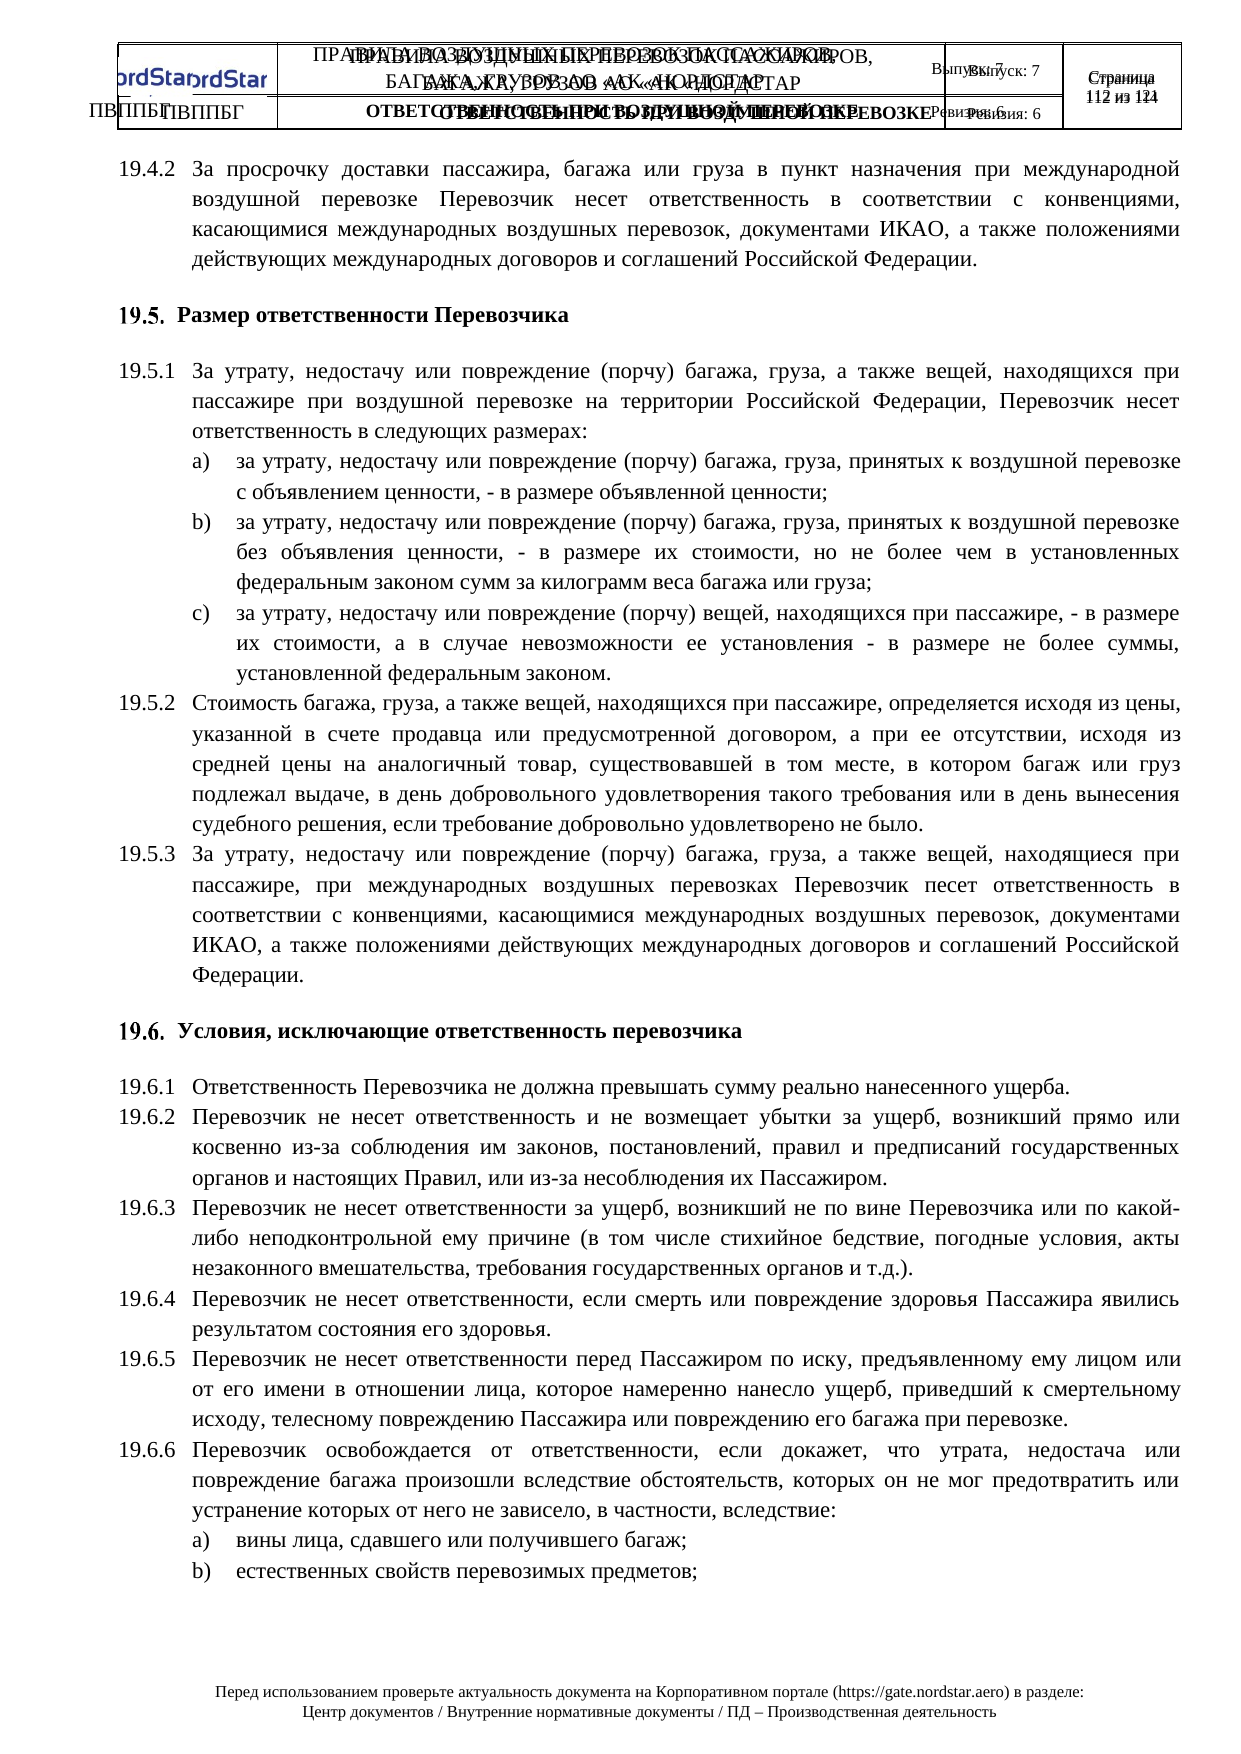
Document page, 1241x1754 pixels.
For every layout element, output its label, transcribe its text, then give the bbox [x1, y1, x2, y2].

table_header ПРАВИЛА ВОЗДУШНЫХ ПЕРЕВОЗОК ПАССАЖИРОВ, БАГАЖА, ГРУЗОВ АО «АК «НОРДСТАР [278, 43, 945, 94]
table_cell Ревизия: 6 [946, 95, 1063, 128]
subtitle Условия, исключающие ответственность перевозчика [120, 1017, 1196, 1044]
list естественных свойств перевозимых предметов; [192, 1557, 1196, 1583]
list за утрату, недостачу или повреждение (порчу) вещей, находящихся при пассажире, - в размере их стоимости, а в случае невозможности ее установления - в размере не более суммы, установленной федеральным законом. [192, 599, 1181, 685]
subtitle Размер ответственности Перевозчика [120, 301, 1196, 328]
list Перевозчик не несет ответственности, если смерть или повреждение здоровья Пассажира явились результатом состояния его здоровья. [118, 1285, 1181, 1341]
list Стоимость багажа, груза, а также вещей, находящихся при пассажире, определяется исходя из цены, указанной в счете продавца или предусмотренной договором, а при ее отсутствии, исходя из средней цены на аналогичный товар, существовавшей в том месте, в котором багаж или груз подлежал выдаче, в день добровольного удовлетворения такого требования или в день вынесения судебного решения, если требование добровольно удовлетворено не было. [118, 689, 1182, 837]
list за утрату, недостачу или повреждение (порчу) багажа, груза, принятых к воздушной перевозке без объявления ценности, - в размере их стоимости, но не более чем в установленных федеральным законом сумм за килограмм веса багажа или груза; [192, 508, 1181, 595]
list вины лица, сдавшего или получившего багаж; [192, 1526, 1196, 1552]
list За утрату, недостачу или повреждение (порчу) багажа, груза, а также вещей, находящиеся при пассажире, при международных воздушных перевозках Перевозчик песет ответственность в соответствии с конвенциями, касающимися международных воздушных перевозок, документами ИКАО, а также положениями действующих международных договоров и соглашений Российской Федерации. [118, 840, 1181, 988]
list Перевозчик не несет ответственность и не возмещает убытки за ущерб, возникший прямо или косвенно из-за соблюдения им законов, постановлений, правил и предписаний государственных органов и настоящих Правил, или из-за несоблюдения их Пассажиром. [118, 1103, 1181, 1190]
table_cell ОТВЕТСТВЕННОСТЬ ПРИ ВОЗДУШНОЙ ПЕРЕВОЗКЕ [278, 95, 945, 128]
list Перевозчик не несет ответственности за ущерб, возникший не по вине Перевозчика или по какой- либо неподконтрольной ему причине (в том числе стихийное бедствие, погодные условия, акты незаконного вмешательства, требования государственных органов и т.д.). [118, 1194, 1182, 1281]
table_header [119, 43, 277, 94]
picture [119, 1022, 164, 1040]
list за утрату, недостачу или повреждение (порчу) багажа, груза, принятых к воздушной перевозке с объявлением ценности, - в размере объявленной ценности; [192, 448, 1181, 504]
table_header Страница 112 из 121 [1064, 43, 1181, 128]
list Перевозчик освобождается от ответственности, если докажет, что утрата, недостача или повреждение багажа произошли вследствие обстоятельств, которых он не мог предотвратить или устранение которых от него не зависело, в частности, вследствие: [118, 1436, 1181, 1522]
table_header Выпуск: 7 [946, 43, 1063, 94]
picture [118, 57, 193, 95]
list За утрату, недостачу или повреждение (порчу) багажа, груза, а также вещей, находящихся при пассажире при воздушной перевозке на территории Российской Федерации, Перевозчик несет ответственность в следующих размерах: [118, 357, 1181, 444]
picture [119, 307, 164, 324]
table_cell ПВППБГ [119, 95, 277, 128]
list Ответственность Перевозчика не должна превышать сумму реально нанесенного ущерба. [118, 1073, 1196, 1099]
list Перевозчик не несет ответственности перед Пассажиром по иску, предъявленному ему лицом или от его имени в отношении лица, которое намеренно нанесло ущерб, приведший к смертельному исходу, телесному повреждению Пассажира или повреждению его багажа при перевозке. [118, 1345, 1181, 1432]
list За просрочку доставки пассажира, багажа или груза в пункт назначения при международной воздушной перевозке Перевозчик несет ответственность в соответствии с конвенциями, касающимися международных воздушных перевозок, документами ИКАО, а также положениями действующих международных договоров и соглашений Российской Федерации. [118, 154, 1181, 272]
